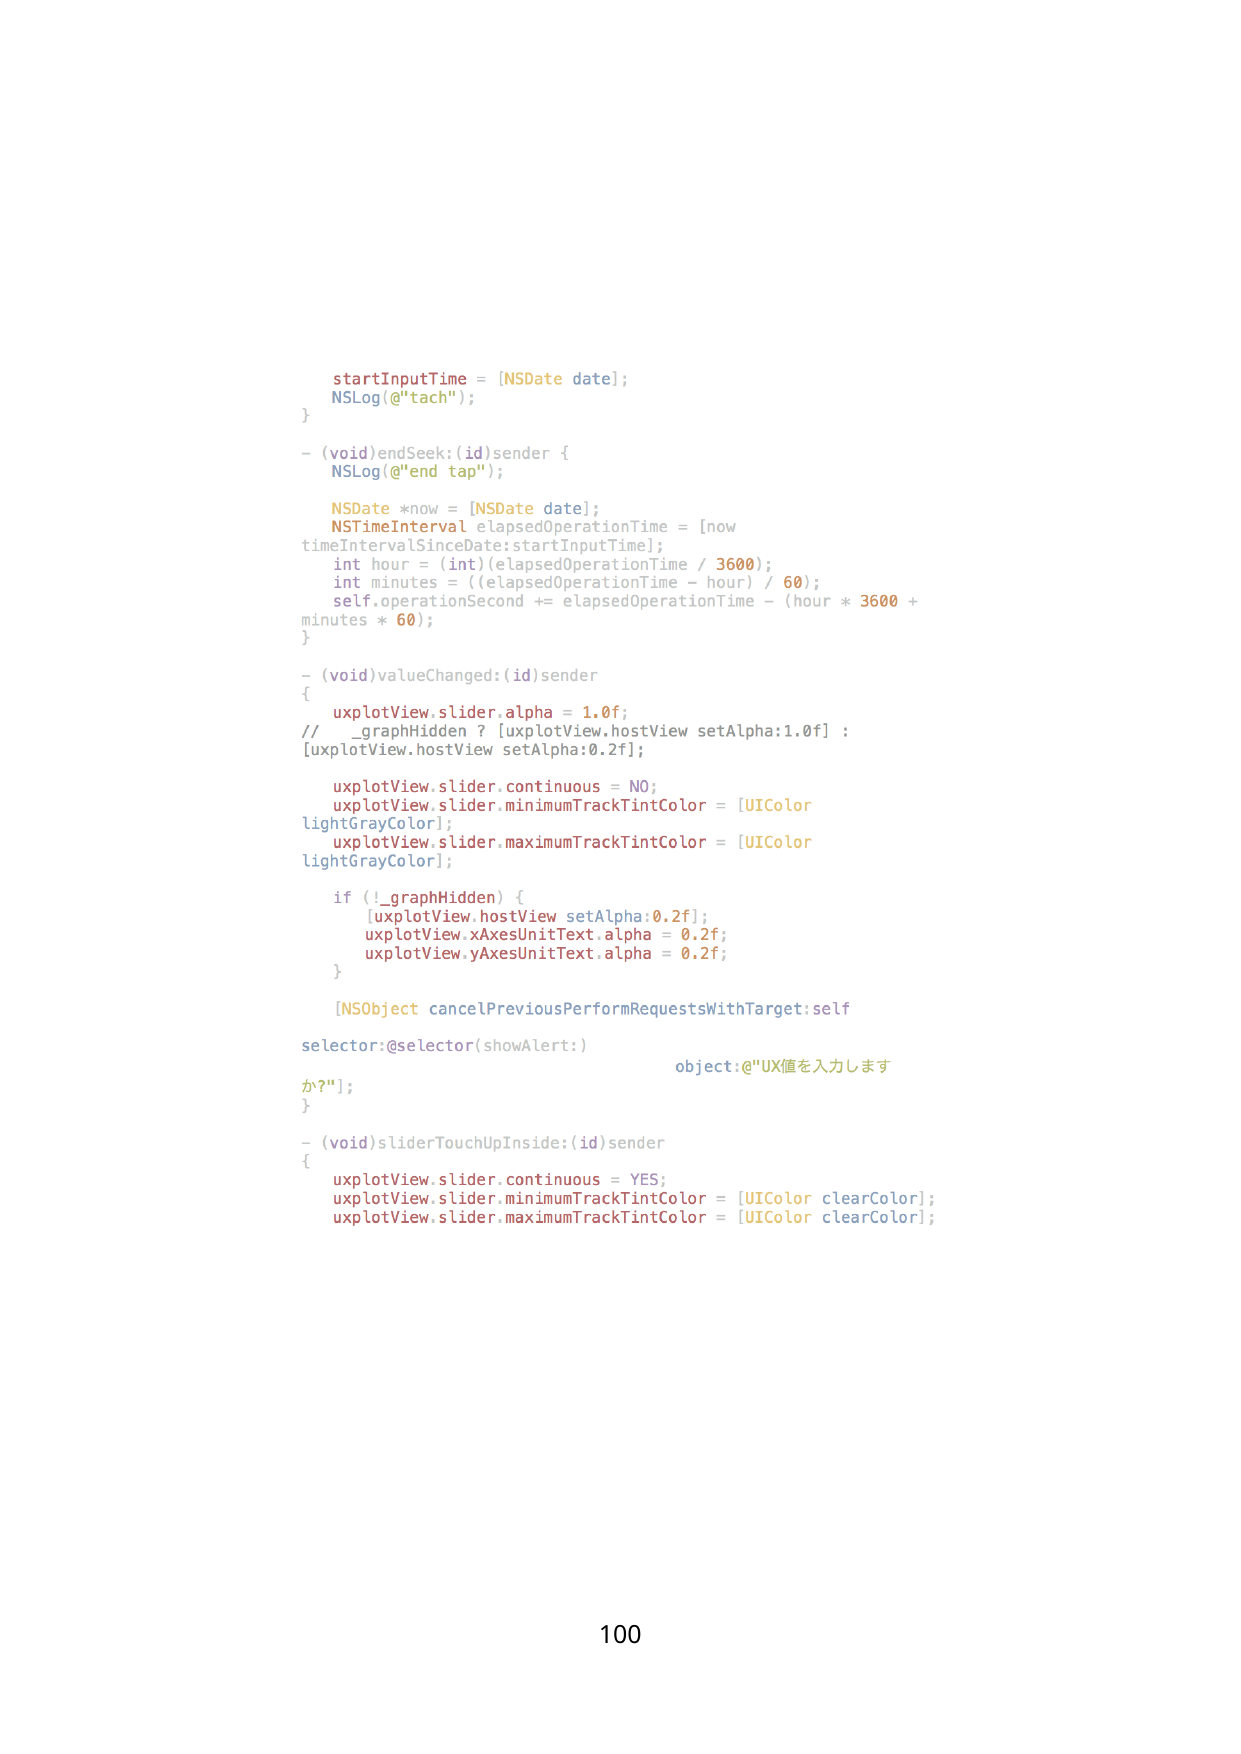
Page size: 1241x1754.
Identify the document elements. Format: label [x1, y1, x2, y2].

picture [177, 225, 1063, 1371]
